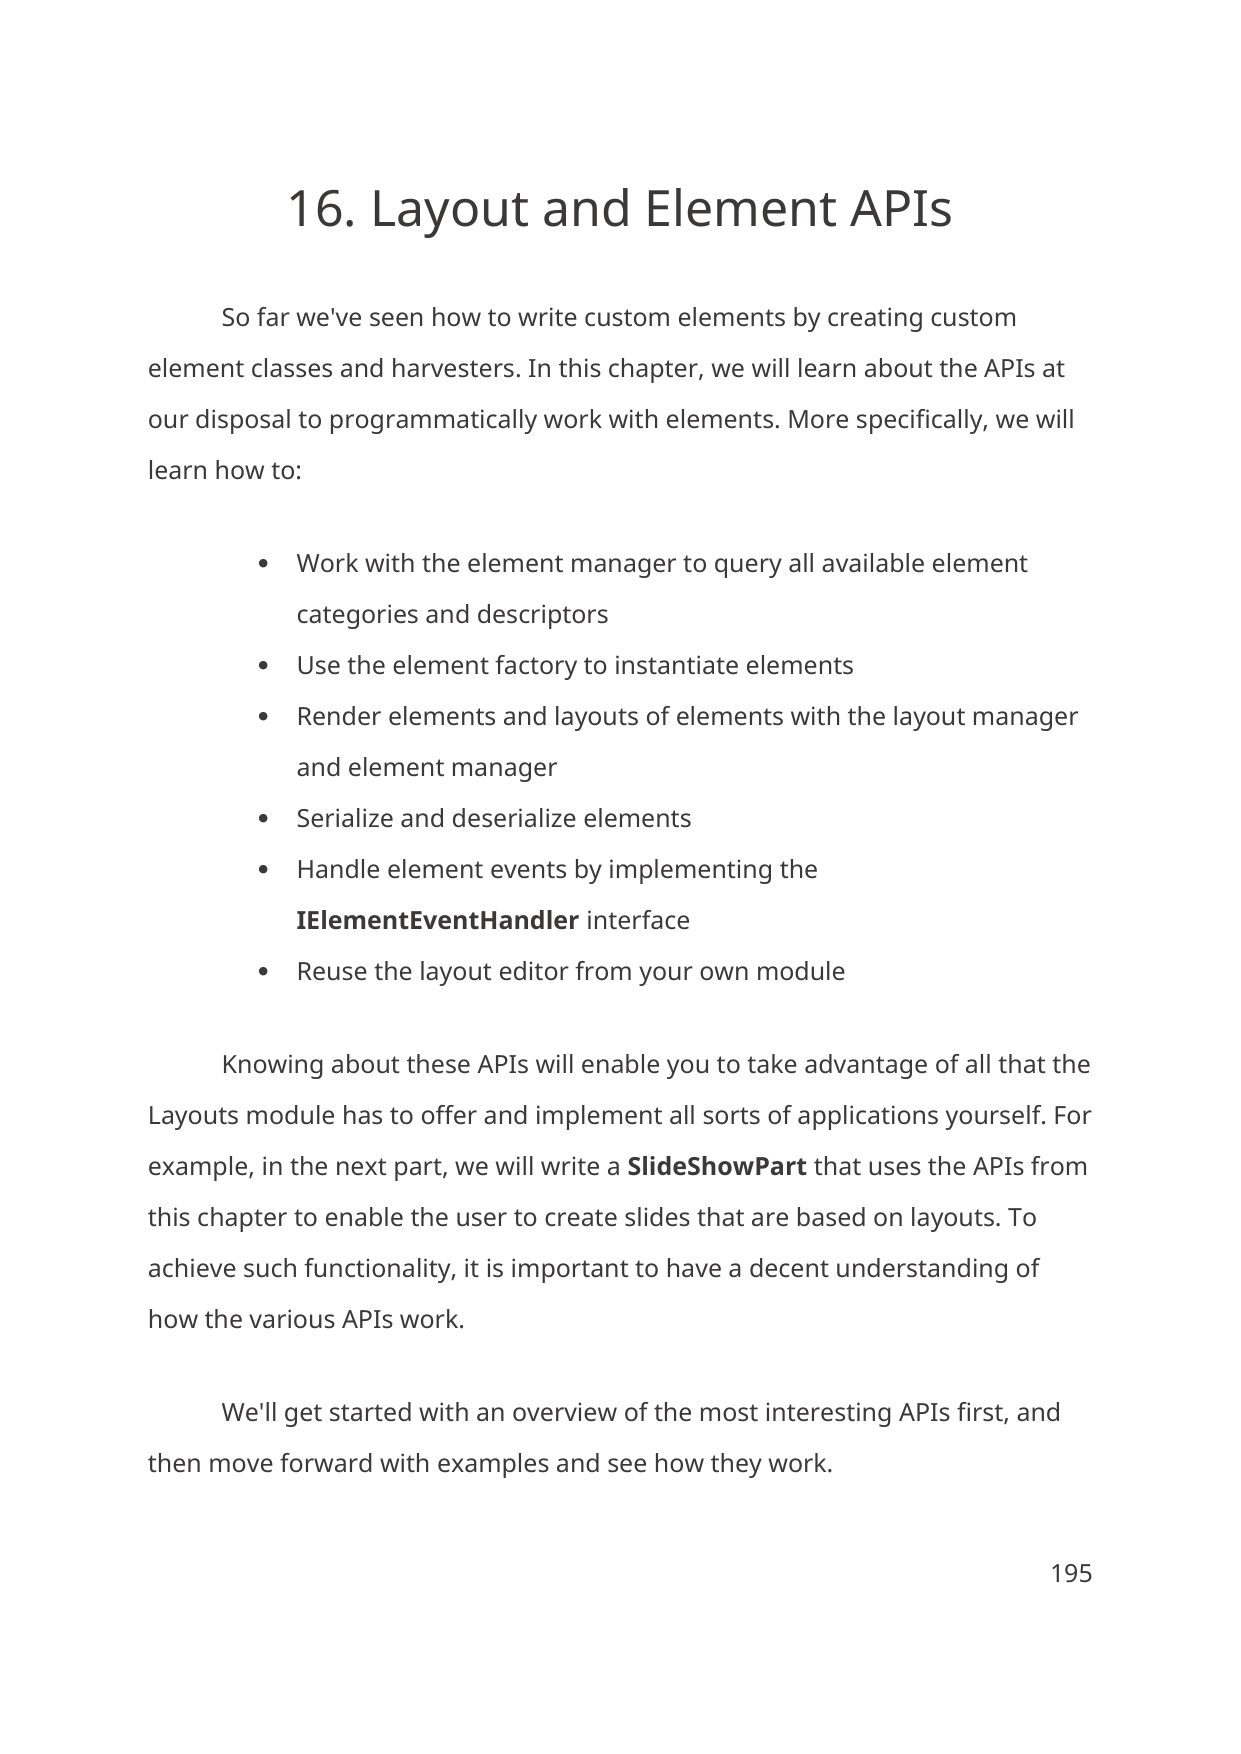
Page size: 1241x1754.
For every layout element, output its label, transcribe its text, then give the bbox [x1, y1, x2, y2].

list Use the element factory to instantiate elements [259, 648, 1093, 682]
list Serialize and deserialize elements [259, 801, 1093, 835]
text Knowing about these APIs will enable you to take advantage of all that the Layouts module has to offer and implement all sorts of applications yourself. For example, in the next part, we will write a SlideShowPart that uses the APIs from this chapter to enable the user to create slides that are based on layouts. To achieve such functionality, it is important to have a decent understanding of how the various APIs work. [148, 1047, 1093, 1336]
text We'll get started with an overview of the most interesting APIs first, and then move forward with examples and see how they work. [148, 1394, 1093, 1480]
text So far we've seen how to write custom elements by creating custom element classes and harvesters. In this chapter, we will learn about the APIs at our disposal to programmatically work with elements. More specifically, we will learn how to: [148, 300, 1093, 487]
list Render elements and layouts of elements with the layout manager and element manager [259, 699, 1093, 784]
list Work with the element manager to query all available element categories and descriptors [259, 546, 1093, 631]
list Reuse the layout editor from your own module [259, 954, 1093, 988]
subtitle Layout and Element APIs [148, 173, 1093, 241]
list Handle element events by implementing the IElementEventHandler interface [259, 852, 1093, 937]
